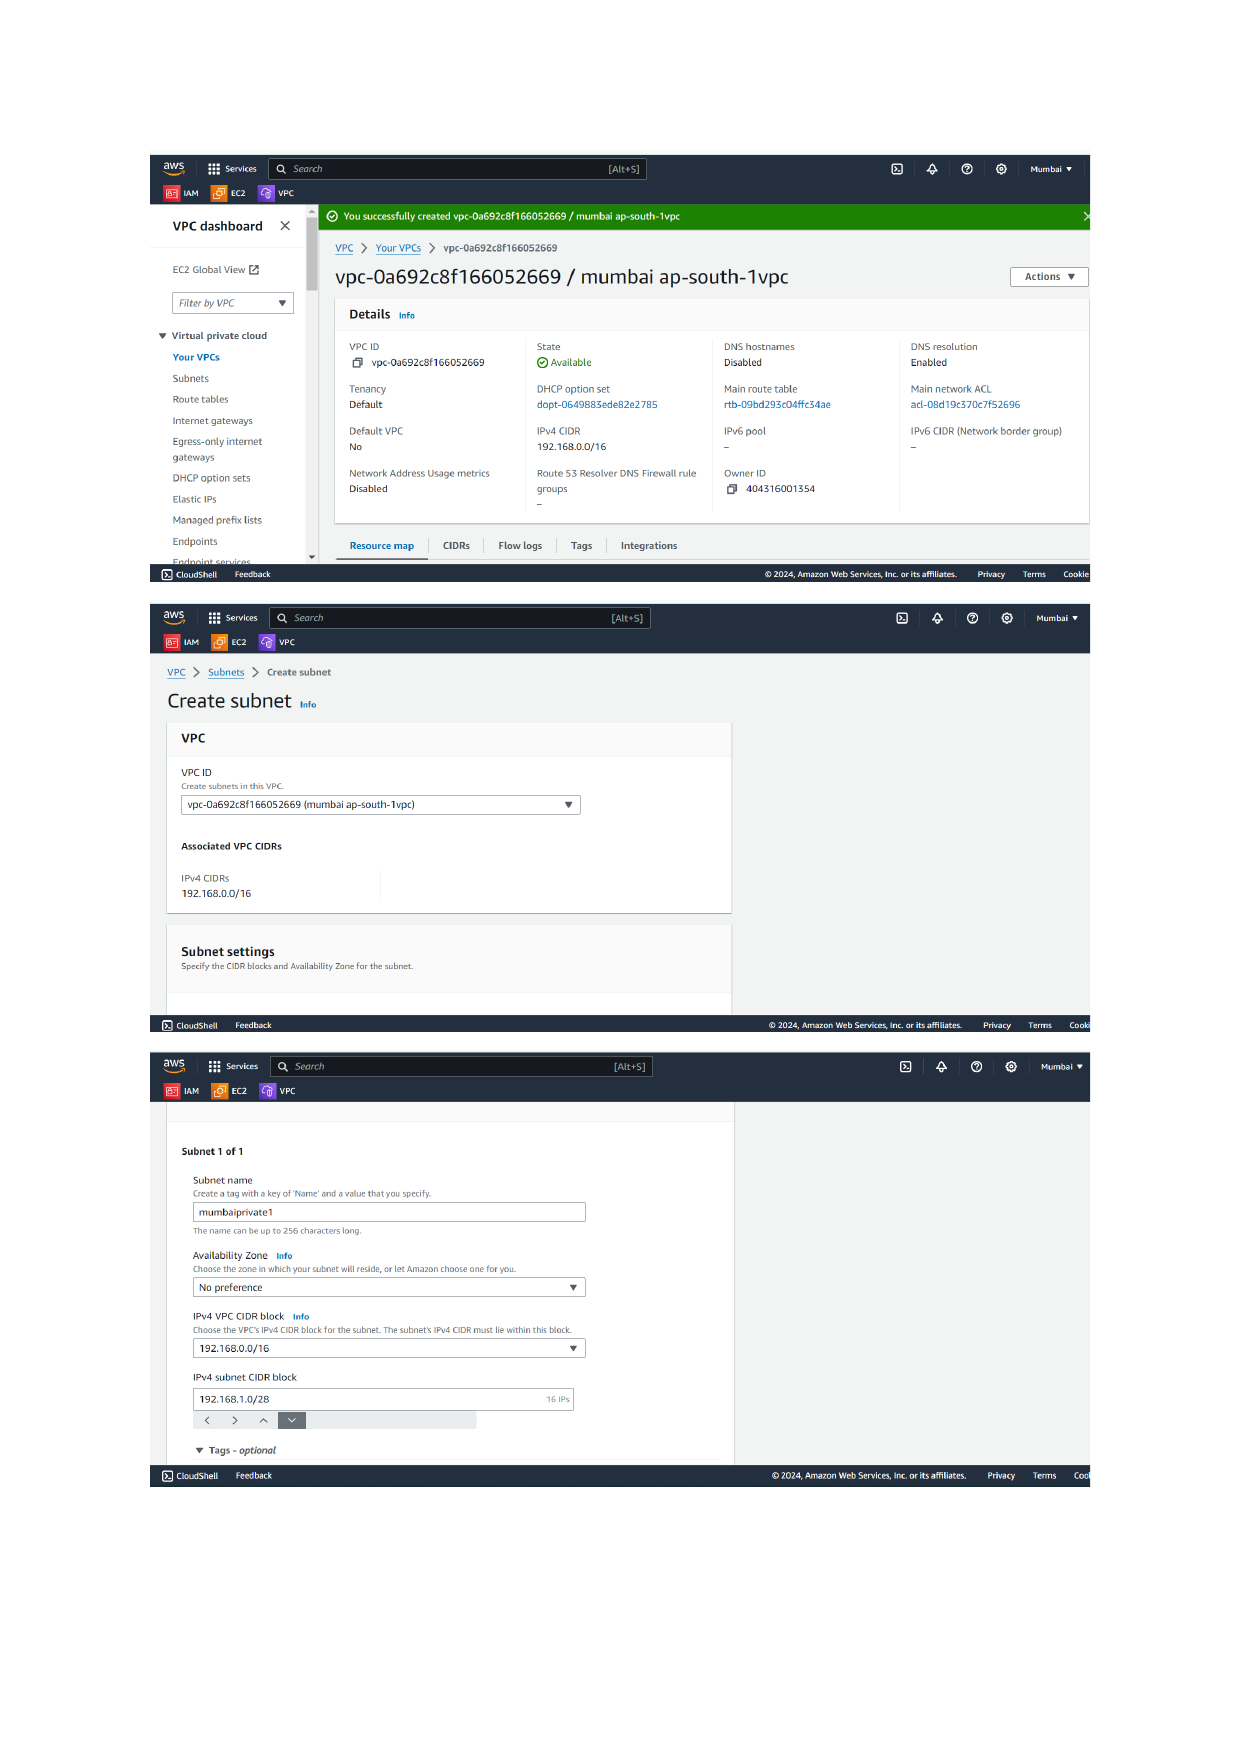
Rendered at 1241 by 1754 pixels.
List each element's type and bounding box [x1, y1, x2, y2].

picture [150, 600, 1091, 1032]
picture [150, 150, 1091, 582]
picture [150, 1050, 1091, 1487]
